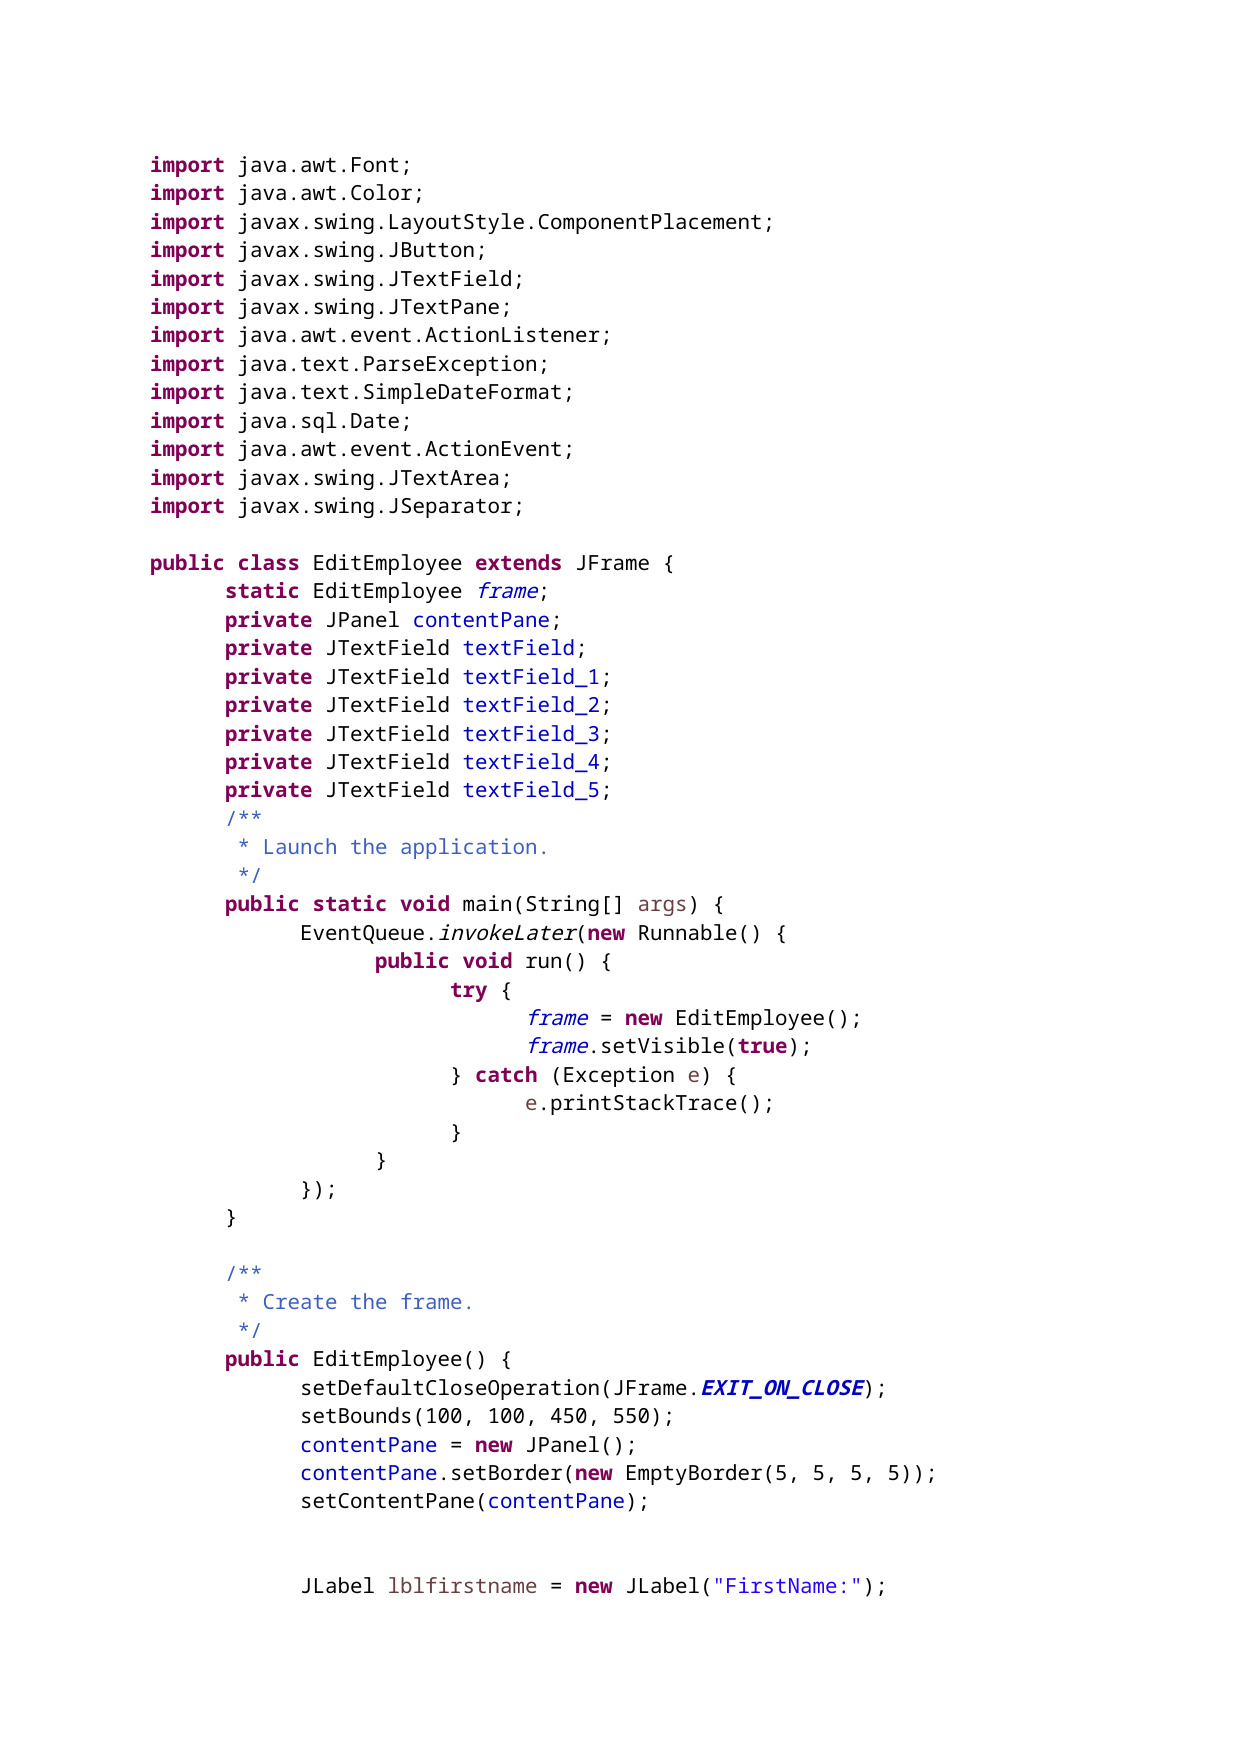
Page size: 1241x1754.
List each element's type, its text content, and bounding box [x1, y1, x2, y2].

text public class EditEmployee extends JFrame { [150, 548, 1090, 577]
text /** [150, 1259, 1090, 1287]
text frame.setVisible(true); [150, 1032, 1090, 1060]
text import javax.swing.JSeparator; [150, 491, 1090, 520]
text try { [150, 975, 1090, 1003]
text */ [150, 861, 1090, 889]
text } catch (Exception e) { [150, 1060, 1090, 1088]
text import javax.swing.JTextField; [150, 264, 1090, 292]
text import java.sql.Date; [150, 406, 1090, 434]
text contentPane = new JPanel(); [150, 1430, 1090, 1458]
text frame = new EditEmployee(); [150, 1003, 1090, 1032]
text private JTextField textField_5; [150, 776, 1090, 804]
text JLabel lblfirstname = new JLabel("FirstName:"); [150, 1571, 1090, 1599]
text /** [150, 804, 1090, 832]
text setContentPane(contentPane); [150, 1487, 1090, 1515]
text import javax.swing.JTextArea; [150, 463, 1090, 491]
text */ [150, 1316, 1090, 1344]
text } [150, 1202, 1090, 1231]
text import javax.swing.JButton; [150, 235, 1090, 264]
text contentPane.setBorder(new EmptyBorder(5, 5, 5, 5)); [150, 1458, 1090, 1487]
text private JTextField textField_1; [150, 662, 1090, 690]
text private JTextField textField_3; [150, 719, 1090, 747]
text import java.awt.event.ActionEvent; [150, 434, 1090, 463]
text import java.text.ParseException; [150, 349, 1090, 377]
text private JTextField textField_4; [150, 747, 1090, 776]
text import javax.swing.LayoutStyle.ComponentPlacement; [150, 207, 1090, 235]
text e.printStackTrace(); [150, 1088, 1090, 1117]
text import java.text.SimpleDateFormat; [150, 377, 1090, 406]
text private JPanel contentPane; [150, 605, 1090, 633]
text import java.awt.event.ActionListener; [150, 321, 1090, 349]
text static EditEmployee frame; [150, 577, 1090, 605]
text import javax.swing.JTextPane; [150, 292, 1090, 321]
text EventQueue.invokeLater(new Runnable() { [150, 918, 1090, 946]
text } [150, 1145, 1090, 1174]
text private JTextField textField_2; [150, 690, 1090, 719]
text public static void main(String[] args) { [150, 889, 1090, 918]
text * Create the frame. [150, 1287, 1090, 1316]
text import java.awt.Font; [150, 150, 1090, 178]
text public void run() { [150, 946, 1090, 975]
text }); [150, 1174, 1090, 1202]
text public EditEmployee() { [150, 1344, 1090, 1373]
text } [150, 1117, 1090, 1145]
text import java.awt.Color; [150, 178, 1090, 207]
text setBounds(100, 100, 450, 550); [150, 1401, 1090, 1430]
text setDefaultCloseOperation(JFrame.EXIT_ON_CLOSE); [150, 1373, 1090, 1401]
text * Launch the application. [150, 832, 1090, 861]
text private JTextField textField; [150, 633, 1090, 662]
